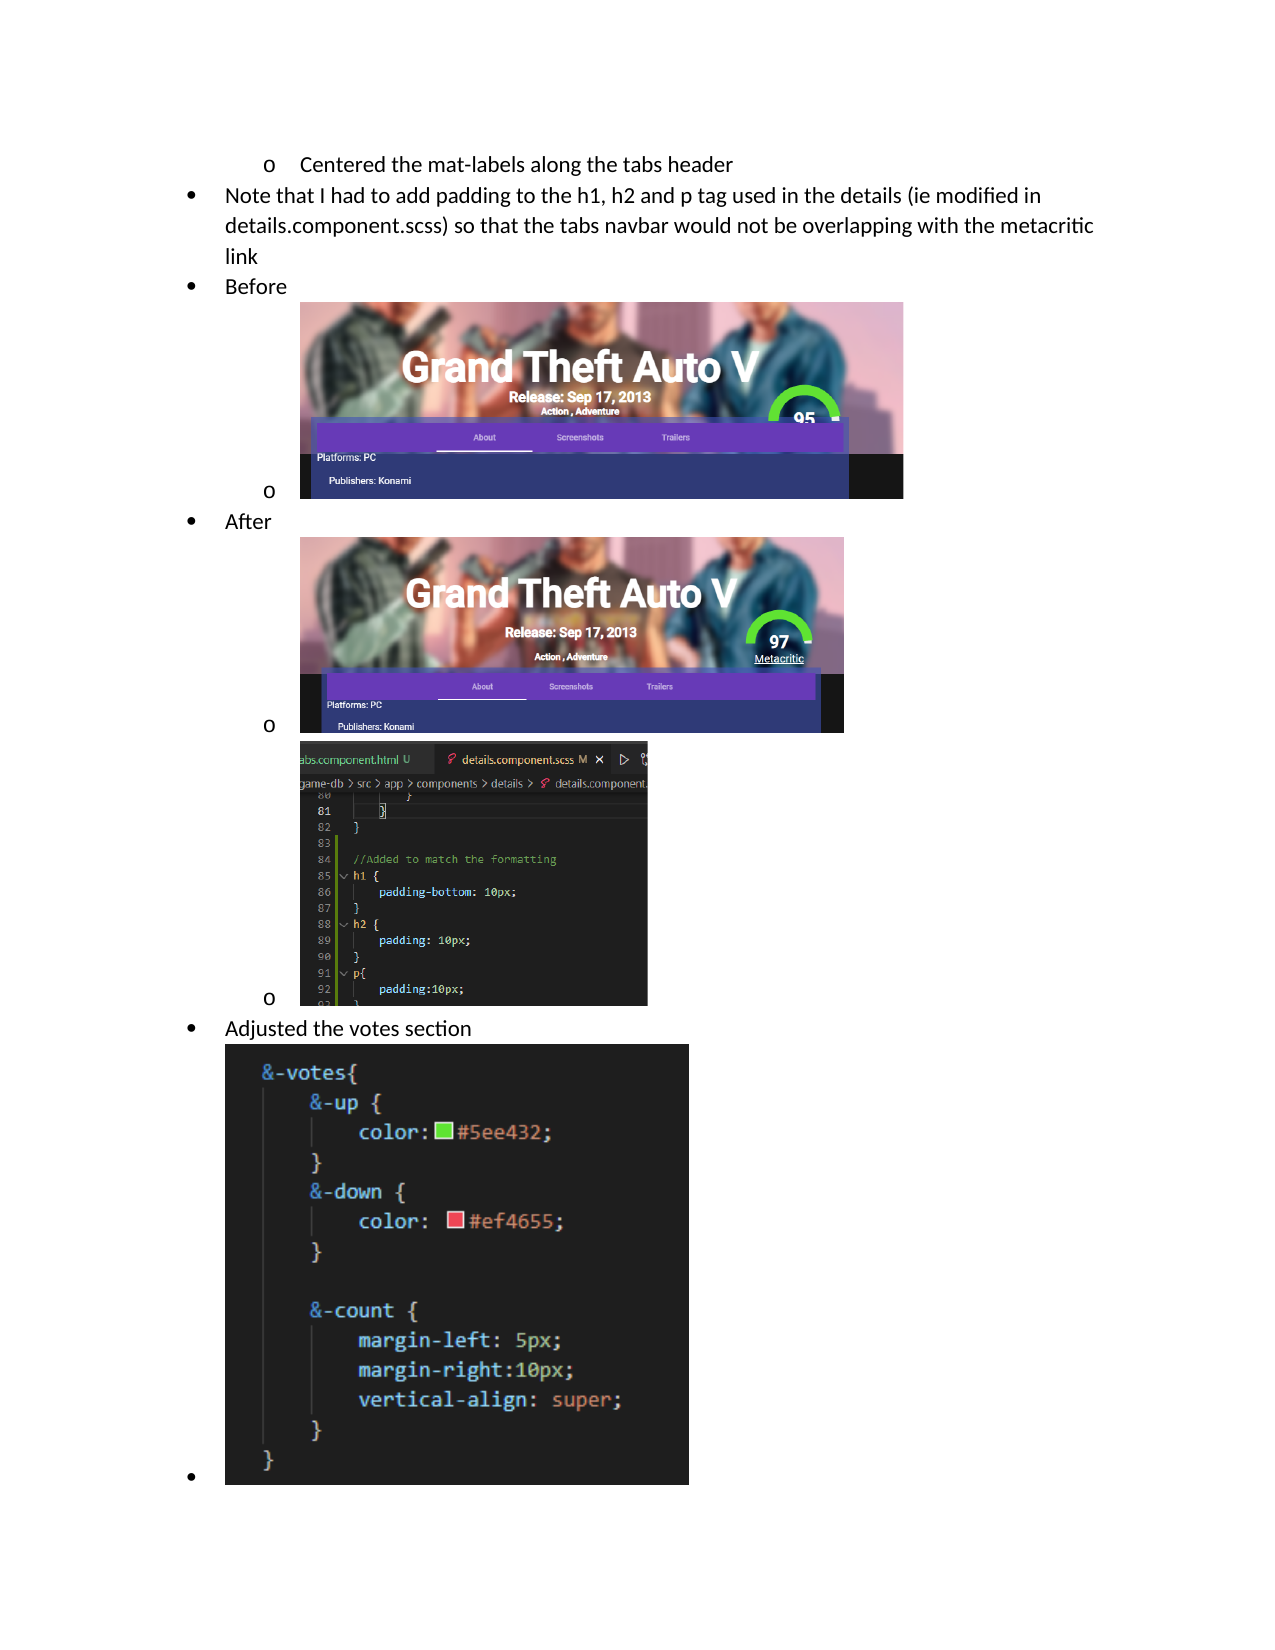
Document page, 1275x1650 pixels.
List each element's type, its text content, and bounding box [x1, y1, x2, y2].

picture [300, 537, 844, 733]
picture [300, 302, 904, 499]
list Before [187, 272, 1125, 300]
picture [225, 1044, 689, 1485]
list Centered the mat-labels along the tabs header [262, 150, 1125, 179]
list Note that I had to add padding to the h1, h2 and p tag used in the details (ie modified in details.component.scss) so that the tabs navbar would not be overlapping with the metacritic link [187, 181, 1125, 270]
list Adjusted the votes section [187, 1014, 1125, 1042]
list After [187, 507, 1125, 535]
picture [300, 741, 648, 1006]
